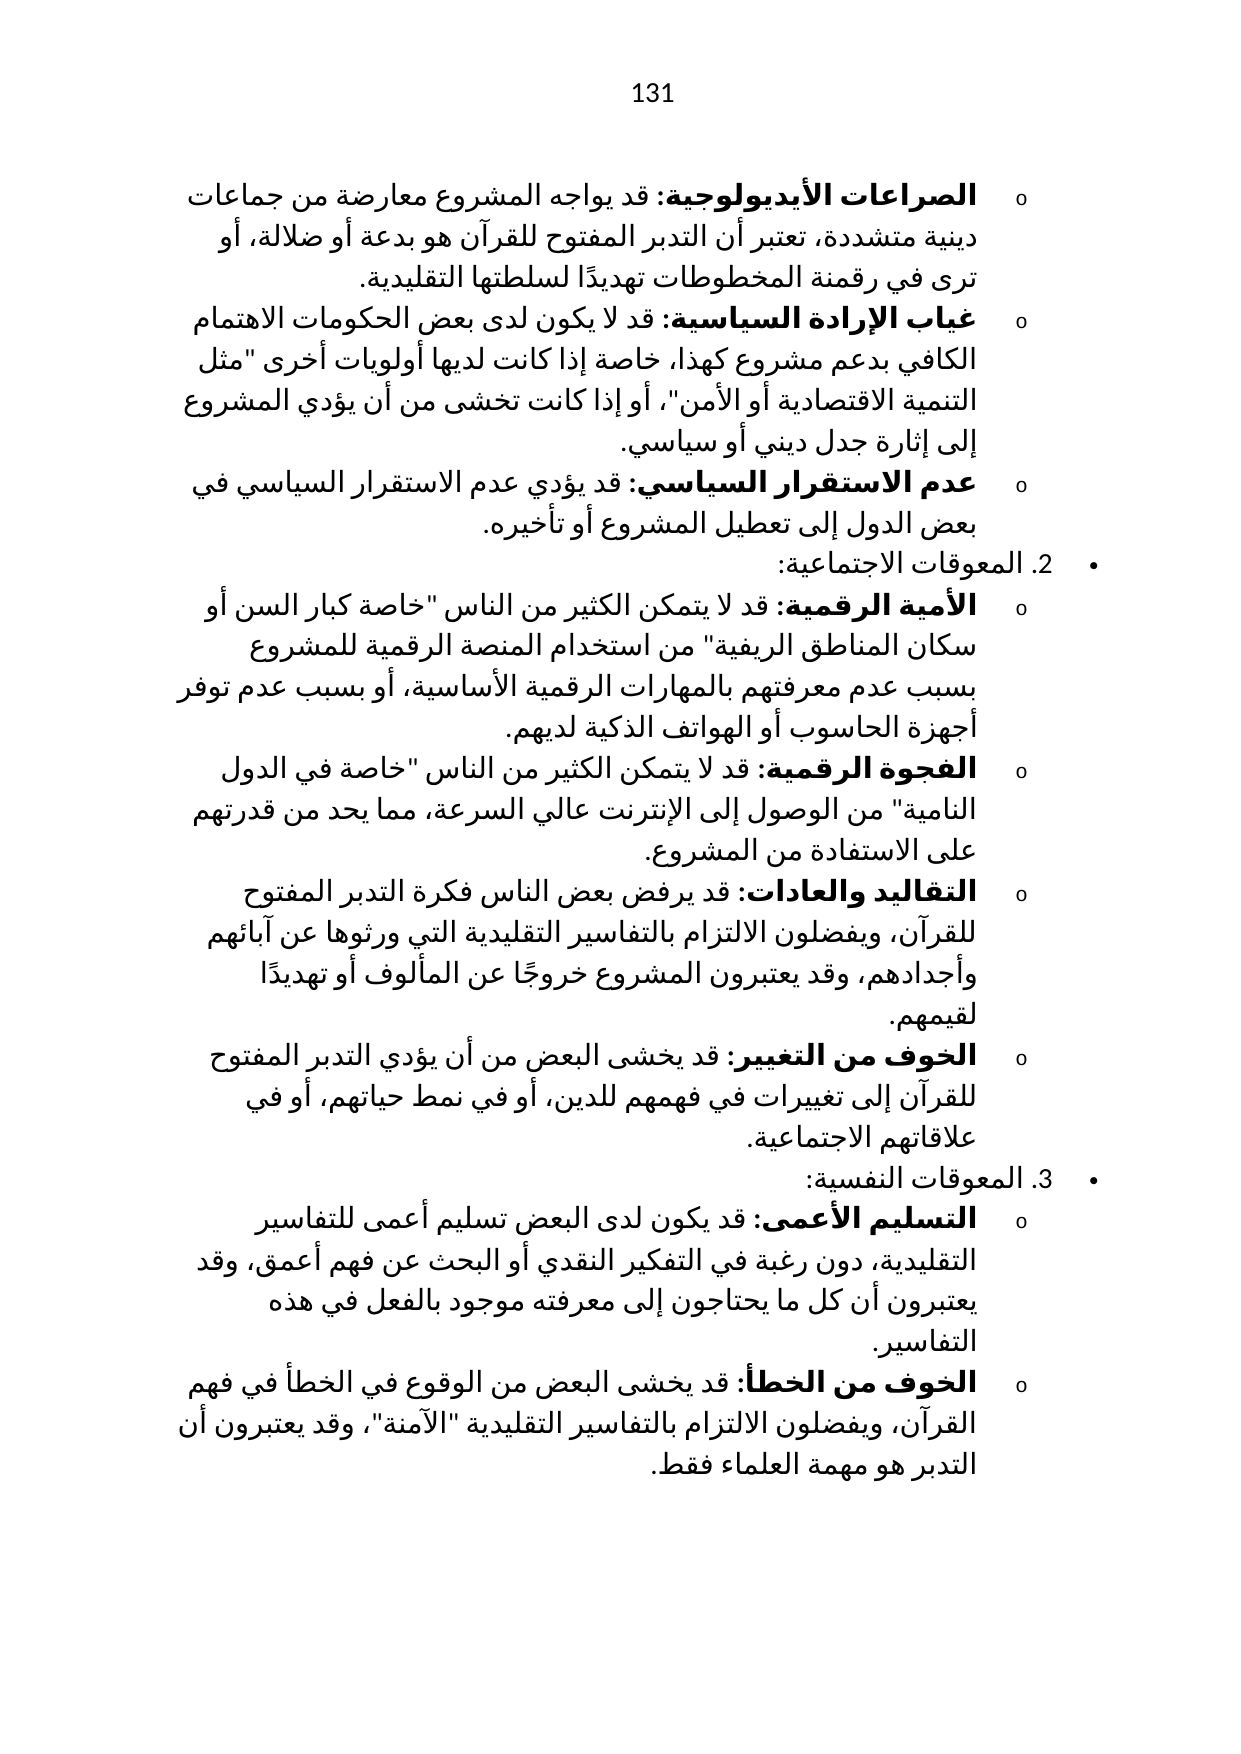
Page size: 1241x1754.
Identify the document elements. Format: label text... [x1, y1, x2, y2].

list 3. المعوقات النفسية: [177, 1160, 1090, 1195]
list 2. المعوقات الاجتماعية: [177, 546, 1090, 581]
list الخوف من التغيير: قد يخشى البعض من أن يؤدي التدبر المفتوح للقرآن إلى تغييرات في فهمهم للدين، أو في نمط حياتهم، أو في علاقاتهم الاجتماعية. [177, 1037, 1015, 1154]
list التقاليد والعادات: قد يرفض بعض الناس فكرة التدبر المفتوح للقرآن، ويفضلون الالتزام بالتفاسير التقليدية التي ورثوها عن آبائهم وأجدادهم، وقد يعتبرون المشروع خروجًا عن المألوف أو تهديدًا لقيمهم. [177, 873, 1015, 1032]
list الخوف من الخطأ: قد يخشى البعض من الوقوع في الخطأ في فهم القرآن، ويفضلون الالتزام بالتفاسير التقليدية "الآمنة"، وقد يعتبرون أن التدبر هو مهمة العلماء فقط. [177, 1364, 1015, 1482]
list الصراعات الأيديولوجية: قد يواجه المشروع معارضة من جماعات دينية متشددة، تعتبر أن التدبر المفتوح للقرآن هو بدعة أو ضلالة، أو ترى في رقمنة المخطوطات تهديدًا لسلطتها التقليدية. [177, 177, 1015, 295]
list الأمية الرقمية: قد لا يتمكن الكثير من الناس "خاصة كبار السن أو سكان المناطق الريفية" من استخدام المنصة الرقمية للمشروع بسبب عدم معرفتهم بالمهارات الرقمية الأساسية، أو بسبب عدم توفر أجهزة الحاسوب أو الهواتف الذكية لديهم. [177, 587, 1015, 745]
list التسليم الأعمى: قد يكون لدى البعض تسليم أعمى للتفاسير التقليدية، دون رغبة في التفكير النقدي أو البحث عن فهم أعمق، وقد يعتبرون أن كل ما يحتاجون إلى معرفته موجود بالفعل في هذه التفاسير. [177, 1201, 1015, 1359]
list الفجوة الرقمية: قد لا يتمكن الكثير من الناس "خاصة في الدول النامية" من الوصول إلى الإنترنت عالي السرعة، مما يحد من قدرتهم على الاستفادة من المشروع. [177, 750, 1015, 868]
list عدم الاستقرار السياسي: قد يؤدي عدم الاستقرار السياسي في بعض الدول إلى تعطيل المشروع أو تأخيره. [177, 464, 1015, 540]
list غياب الإرادة السياسية: قد لا يكون لدى بعض الحكومات الاهتمام الكافي بدعم مشروع كهذا، خاصة إذا كانت لديها أولويات أخرى "مثل التنمية الاقتصادية أو الأمن"، أو إذا كانت تخشى من أن يؤدي المشروع إلى إثارة جدل ديني أو سياسي. [177, 300, 1015, 458]
